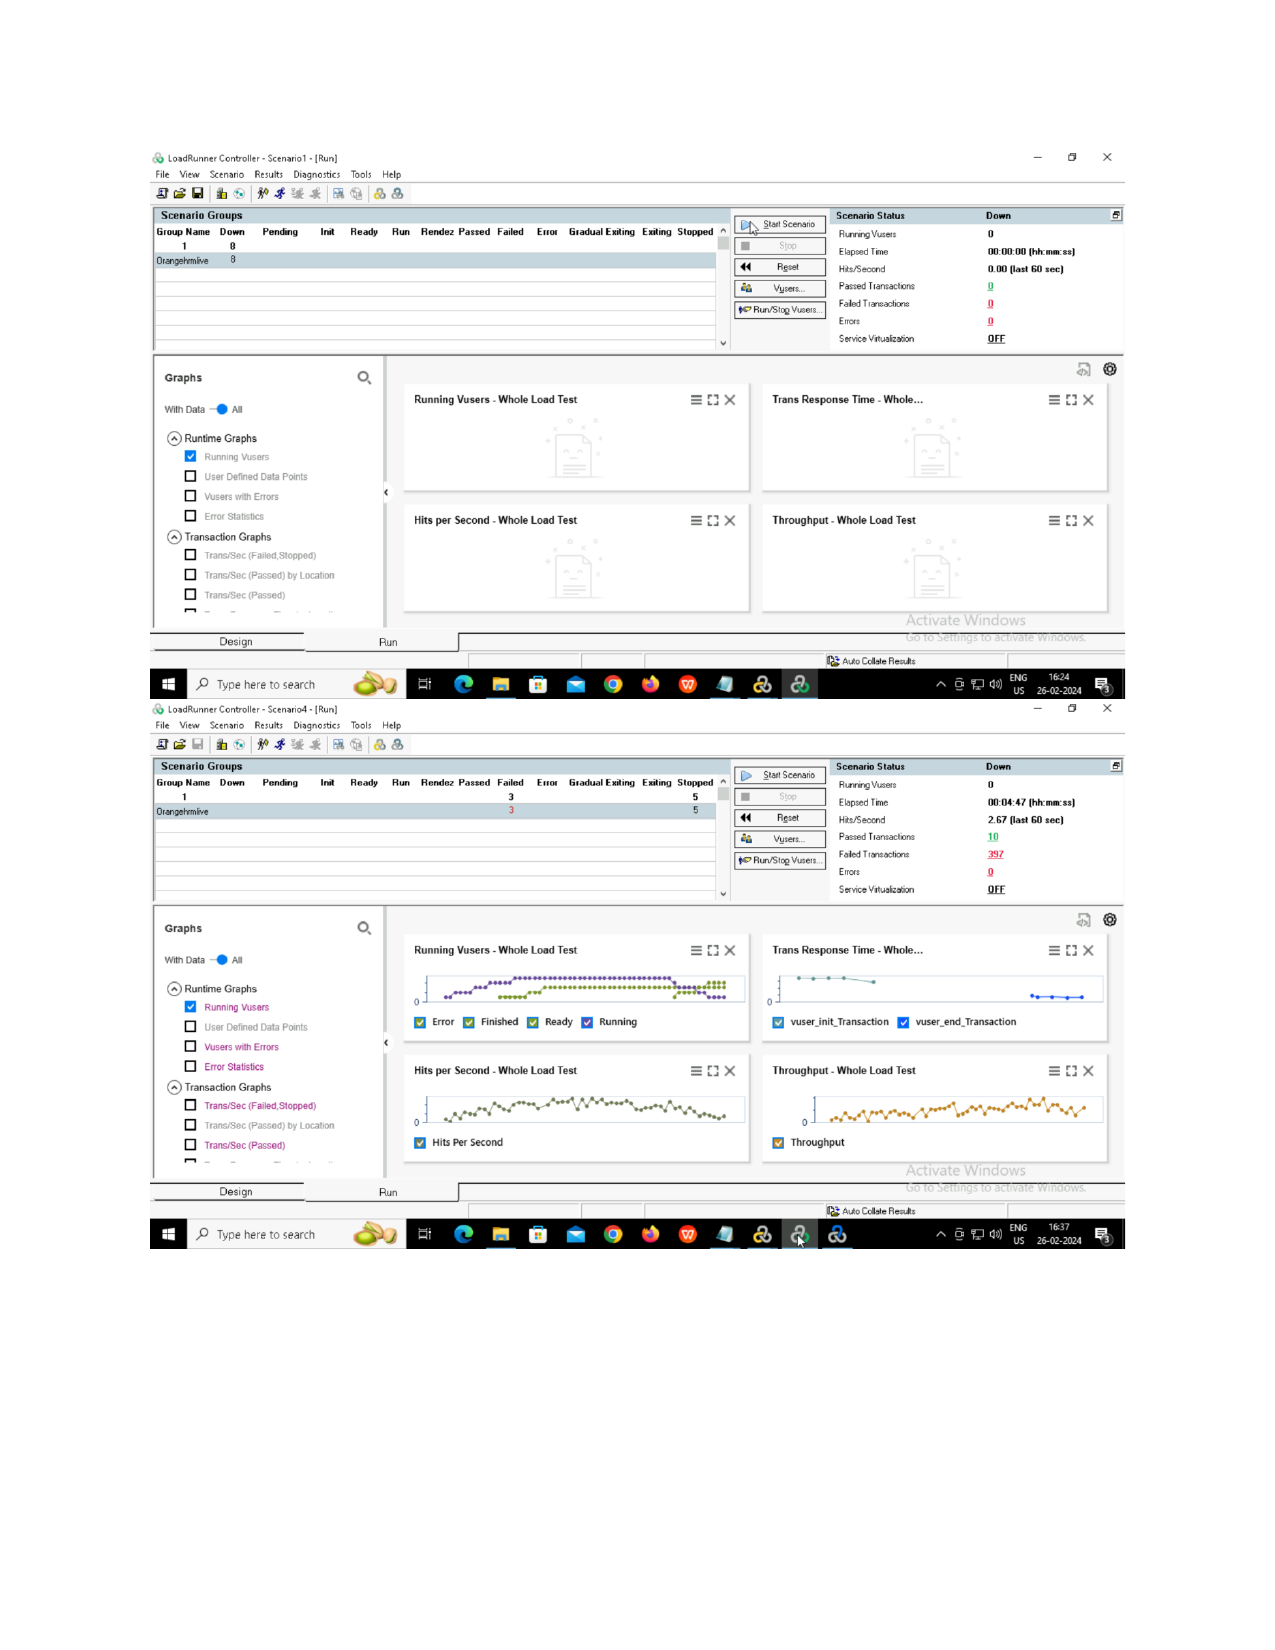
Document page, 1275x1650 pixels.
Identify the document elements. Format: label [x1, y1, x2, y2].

picture [150, 700, 1125, 1249]
picture [150, 150, 1125, 699]
